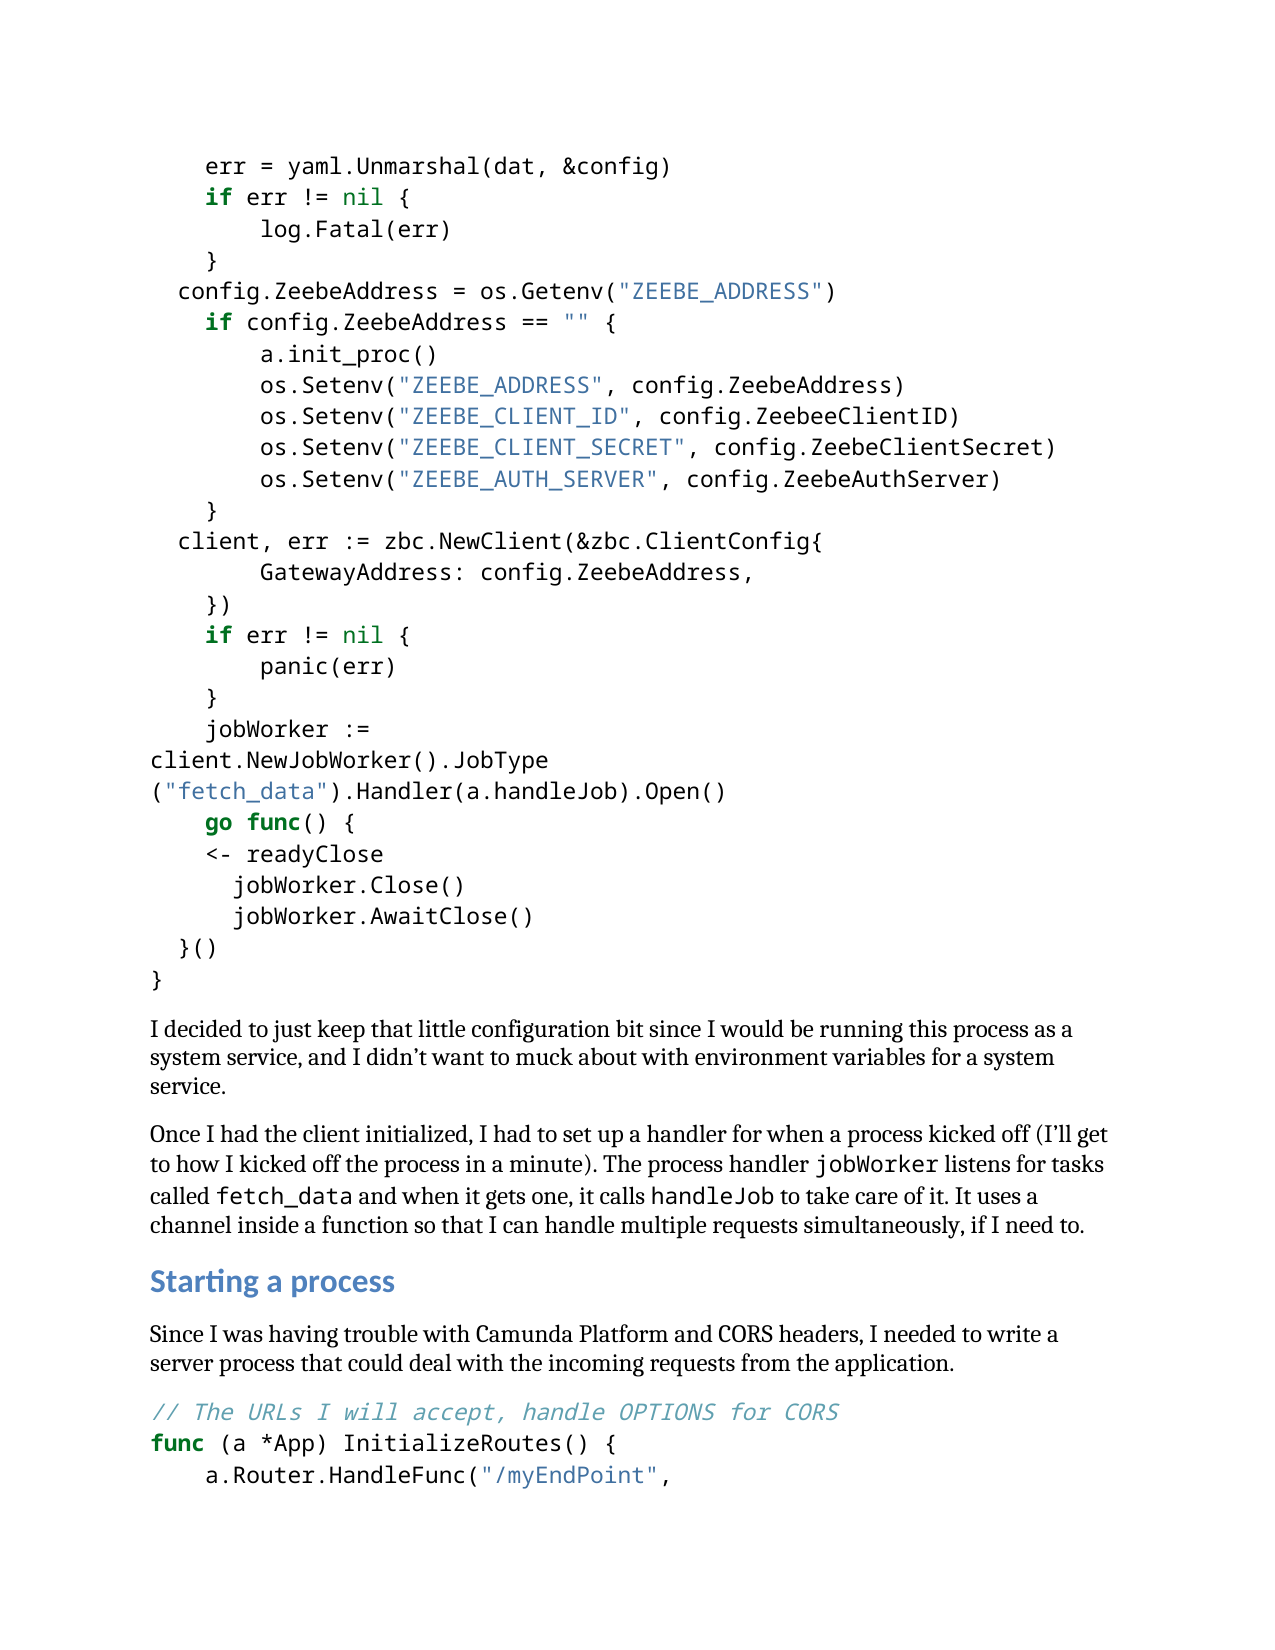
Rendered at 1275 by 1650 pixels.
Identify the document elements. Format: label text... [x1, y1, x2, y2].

text Once I had the client initialized, I had to set up a handler for when a process kicked off (I’ll get to how I kicked off the process in a minute). The process handler jobWorker listens for tasks called fetch_data and when it gets one, it calls handleJob to take care of it. It uses a channel inside a function so that I can handle multiple requests simultaneously, if I need to. [150, 1119, 1125, 1239]
text Since I was having trouble with Camunda Platform and CORS headers, I needed to write a server process that could deal with the incoming requests from the application. [150, 1320, 1125, 1377]
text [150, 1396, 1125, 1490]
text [150, 150, 1125, 994]
text I decided to just keep that little configuration bit since I would be running this process as a system service, and I didn’t want to muck about with environment variables for a system service. [150, 1014, 1125, 1101]
subtitle Starting a process [150, 1260, 1125, 1301]
